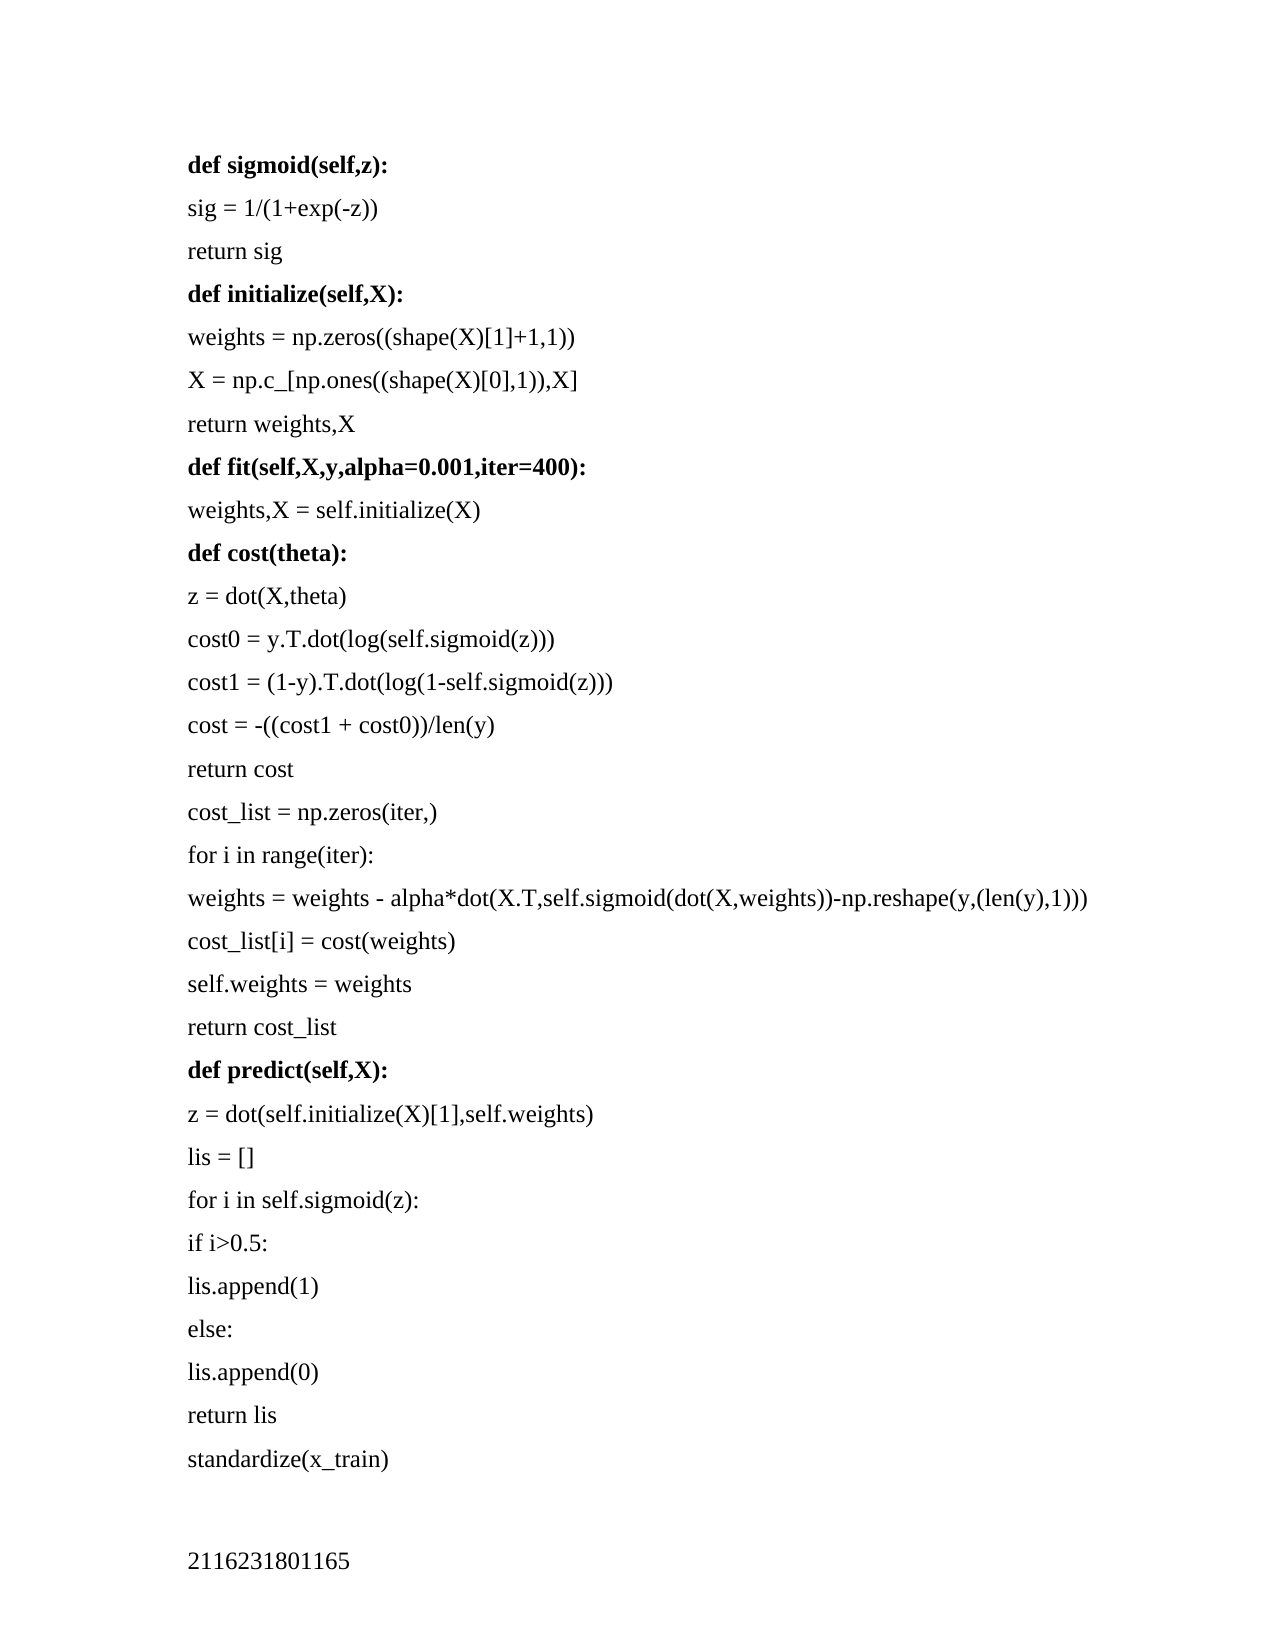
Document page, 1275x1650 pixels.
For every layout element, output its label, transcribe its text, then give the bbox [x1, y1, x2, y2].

text cost = -((cost1 + cost0))/len(y) [187, 711, 1125, 739]
text z = dot(self.initialize(X)[1],self.weights) [187, 1099, 1125, 1127]
text def cost(theta): [187, 538, 1125, 567]
text def fit(self,X,y,alpha=0.001,iter=400): [187, 452, 1125, 481]
text cost_list = np.zeros(iter,) [187, 797, 1125, 826]
text lis = [] [187, 1142, 1125, 1171]
text return cost_list [187, 1012, 1125, 1041]
text self.weights = weights [187, 969, 1125, 998]
text weights = weights - alpha*dot(X.T,self.sigmoid(dot(X,weights))-np.reshape(y,(len(y),1))) [187, 883, 1125, 912]
text if i>0.5: [187, 1228, 1125, 1257]
text return cost [187, 754, 1125, 782]
text lis.append(1) [187, 1271, 1125, 1300]
text for i in range(iter): [187, 840, 1125, 869]
text cost1 = (1-y).T.dot(log(1-self.sigmoid(z))) [187, 667, 1125, 696]
text else: [187, 1314, 1125, 1343]
text return weights,X [187, 409, 1125, 437]
text cost0 = y.T.dot(log(self.sigmoid(z))) [187, 624, 1125, 653]
text for i in self.sigmoid(z): [187, 1185, 1125, 1214]
text def predict(self,X): [187, 1056, 1125, 1084]
text X = np.c_[np.ones((shape(X)[0],1)),X] [187, 366, 1125, 394]
text weights = np.zeros((shape(X)[1]+1,1)) [187, 322, 1125, 351]
text def initialize(self,X): [187, 279, 1125, 308]
text weights,X = self.initialize(X) [187, 495, 1125, 524]
text return lis [187, 1401, 1125, 1429]
text lis.append(0) [187, 1357, 1125, 1386]
text z = dot(X,theta) [187, 581, 1125, 610]
text standardize(x_train) [187, 1444, 1125, 1472]
text def sigmoid(self,z): [187, 150, 1125, 179]
text cost_list[i] = cost(weights) [187, 926, 1125, 955]
text return sig [187, 236, 1125, 265]
text sig = 1/(1+exp(-z)) [187, 193, 1125, 222]
